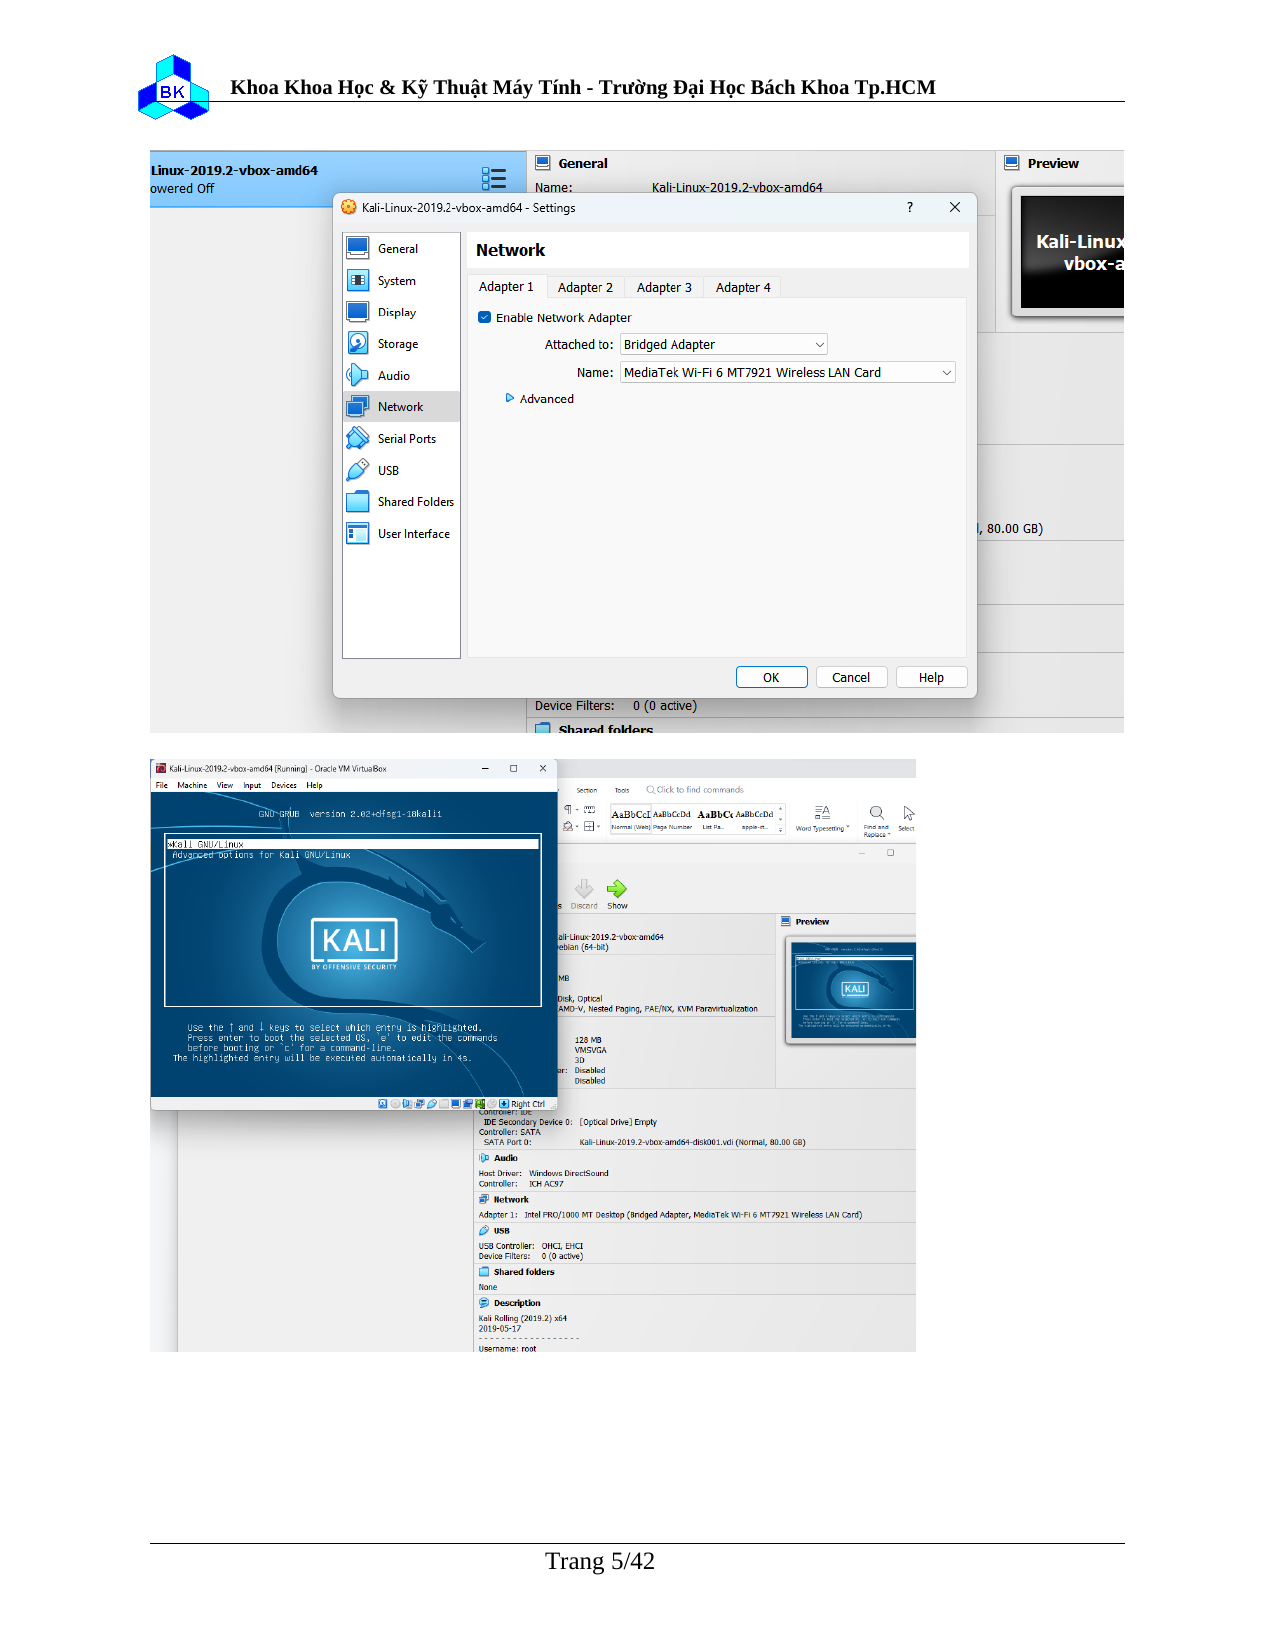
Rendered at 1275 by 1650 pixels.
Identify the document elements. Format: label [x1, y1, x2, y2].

picture [150, 150, 1124, 733]
picture [150, 759, 917, 1352]
picture [131, 48, 214, 132]
